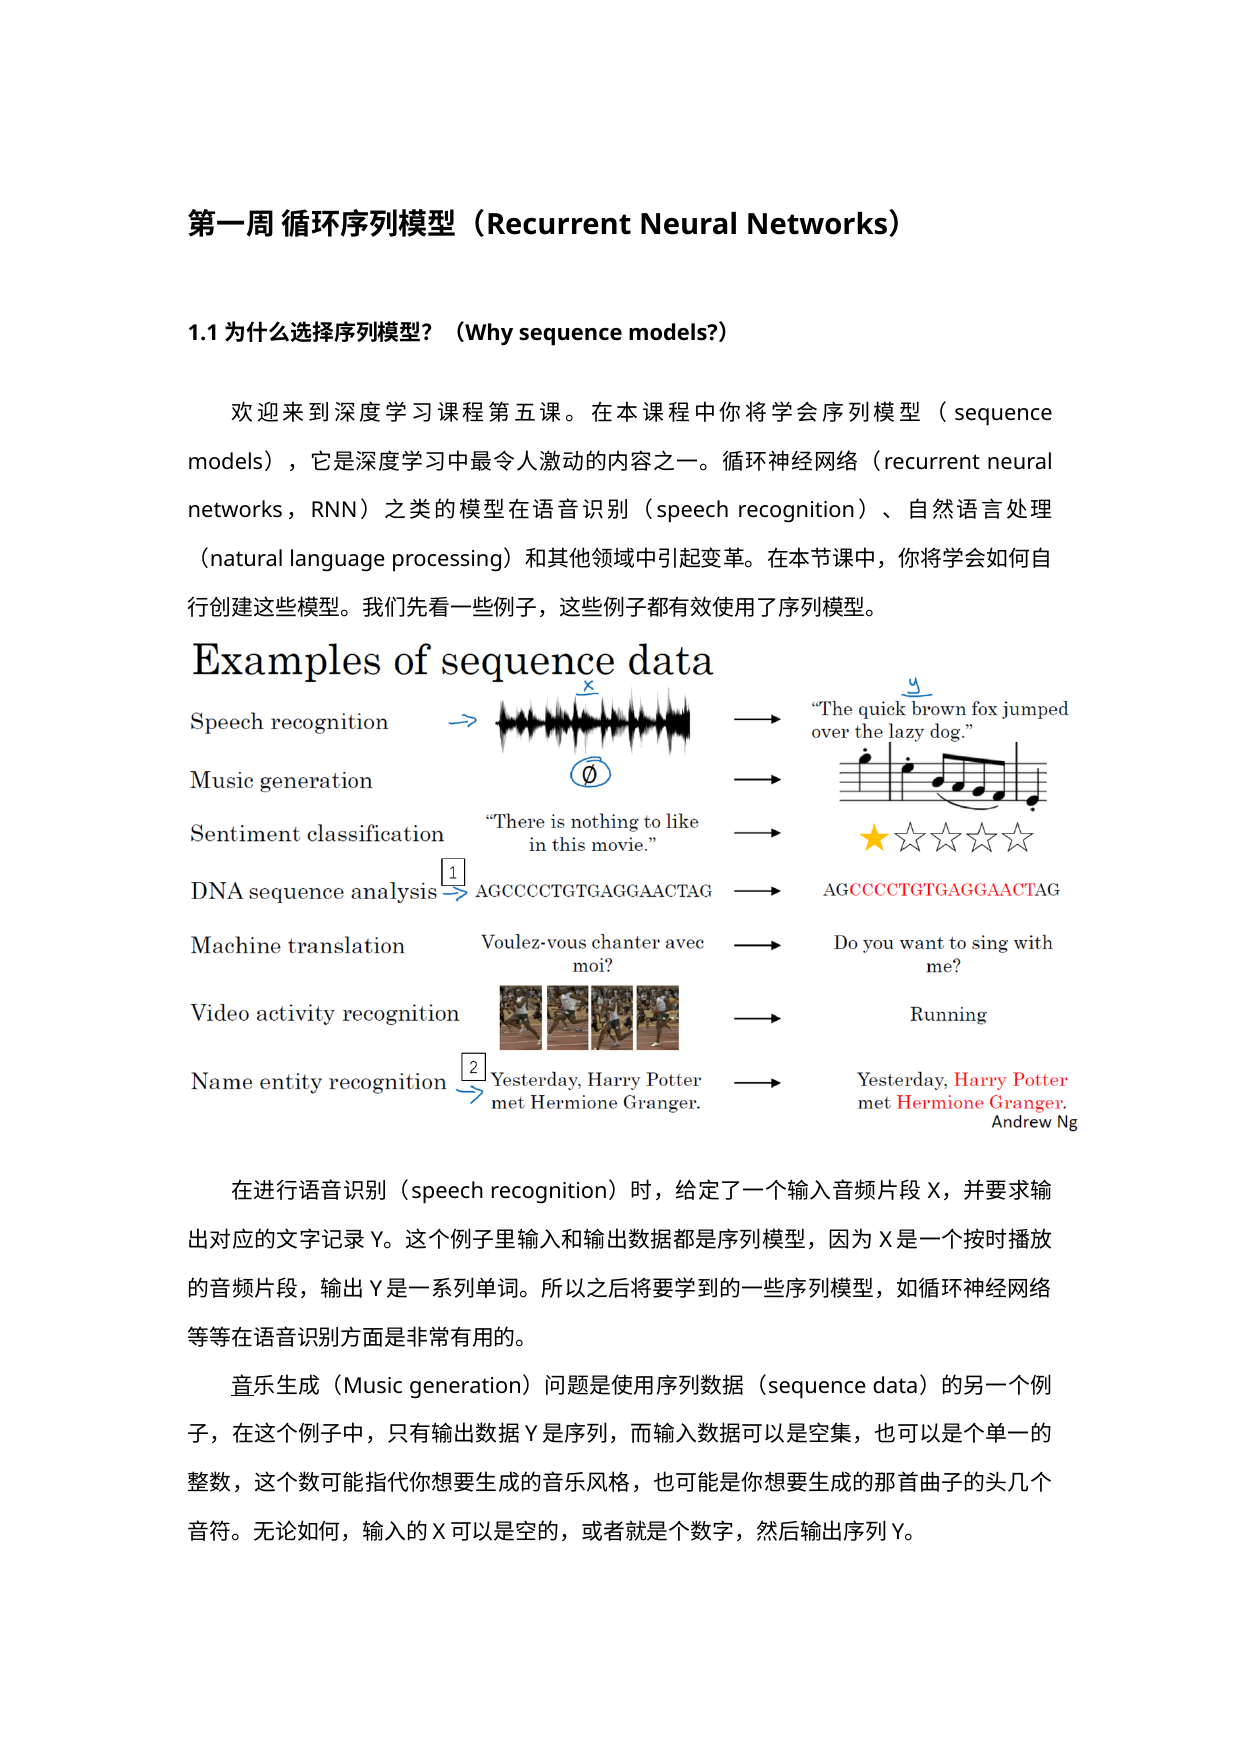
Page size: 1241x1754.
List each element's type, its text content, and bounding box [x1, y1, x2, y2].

text 在进行语音识别（speech recognition）时，给定了一个输入音频片段X，并要求输出对应的文字记录Y。这个例子里输入和输出数据都是序列模型，因为X是一个按时播放的音频片段，输出Y是一系列单词。所以之后将要学到的一些序列模型，如循环神经网络等等在语音识别方面是非常有用的。 [187, 1173, 1053, 1352]
text 音乐生成（Music generation）问题是使用序列数据（sequence data）的另一个例子，在这个例子中，只有输出数据Y是序列，而输入数据可以是空集，也可以是个单一的整数，这个数可能指代你想要生成的音乐风格，也可能是你想要生成的那首曲子的头几个音符。无论如何，输入的X可以是空的，或者就是个数字，然后输出序列Y。 [187, 1367, 1053, 1546]
text 欢迎来到深度学习课程第五课。在本课程中你将学会序列模型（sequence models），它是深度学习中最令人激动的内容之一。循环神经网络（recurrent neural networks，RNN）之类的模型在语音识别（speech recognition）、自然语言处理（natural language processing）和其他领域中引起变革。在本节课中，你将学会如何自行创建这些模型。我们先看一些例子，这些例子都有效使用了序列模型。 [187, 394, 1053, 622]
text 1.1 为什么选择序列模型？（Why sequence models?） [187, 314, 1053, 347]
picture [187, 637, 1082, 1134]
text 第一周 循环序列模型（Recurrent Neural Networks） [187, 189, 1053, 254]
